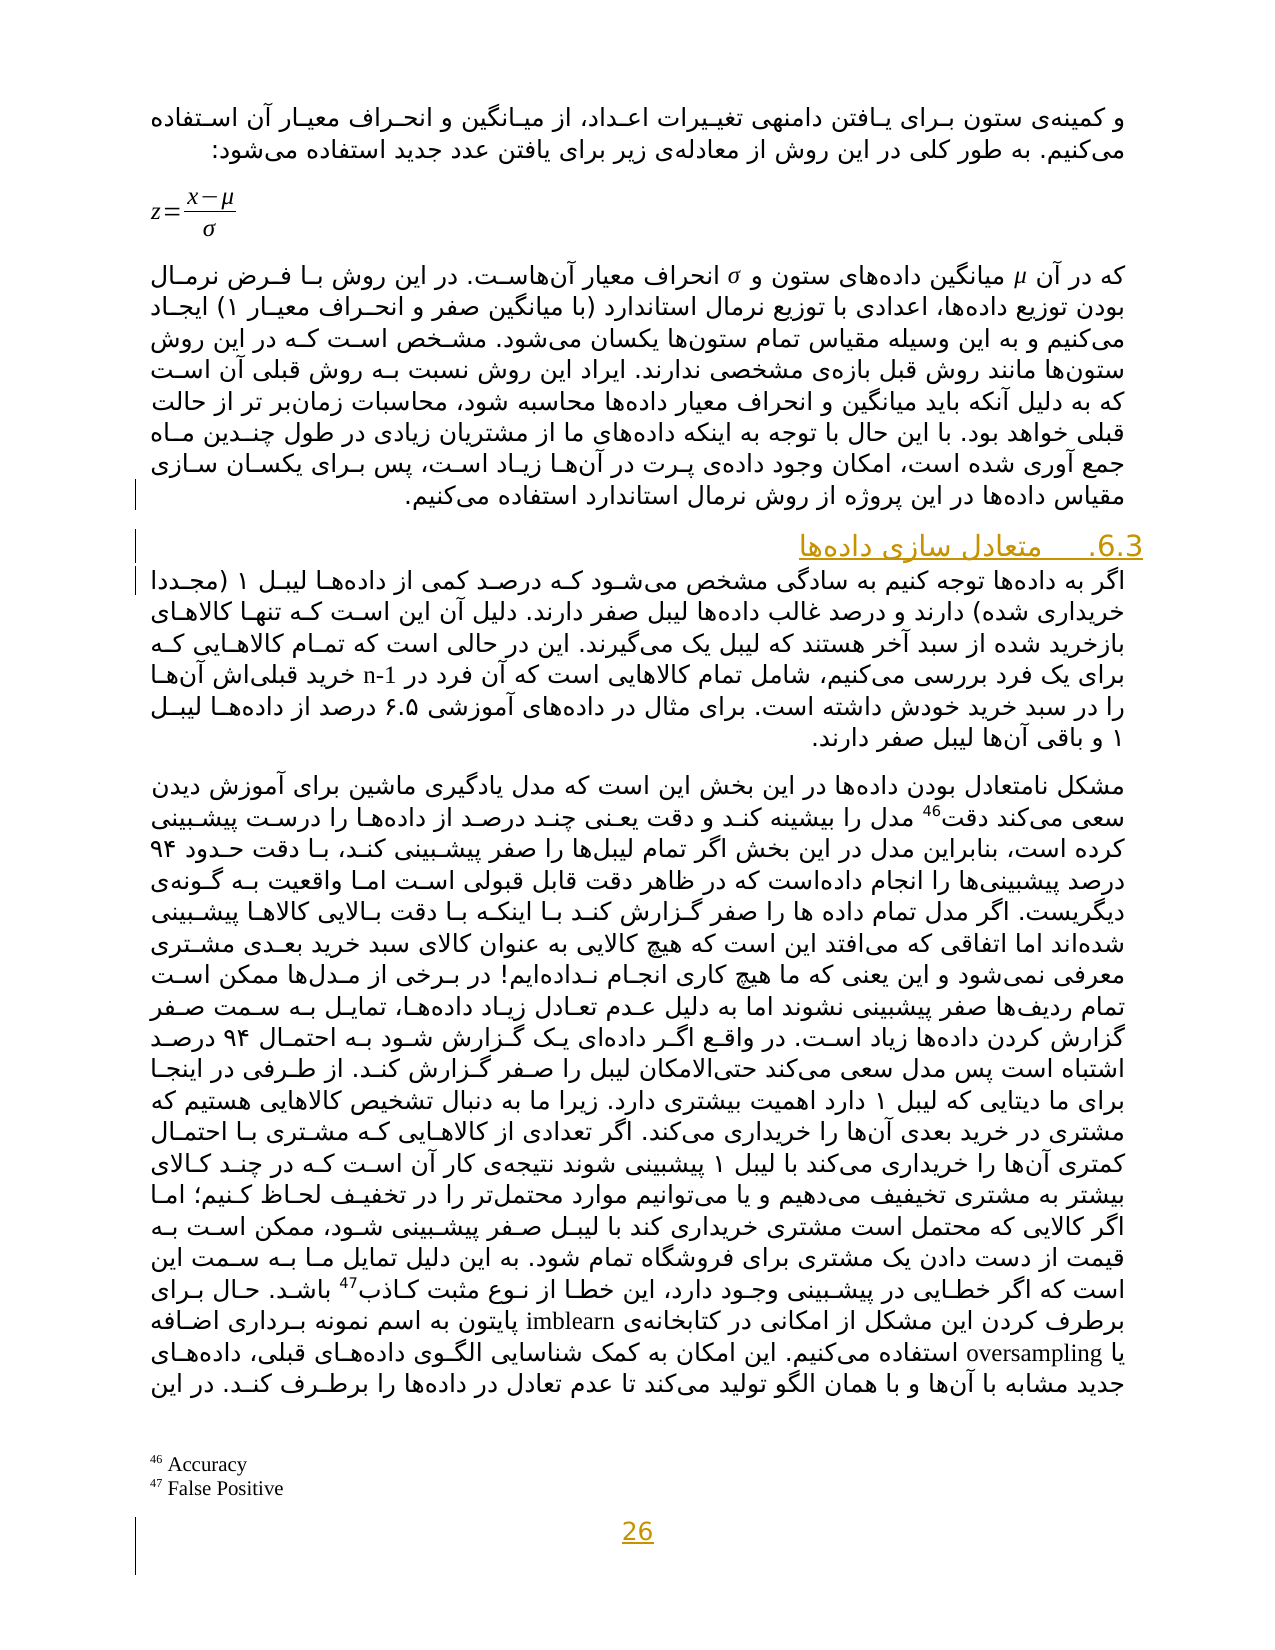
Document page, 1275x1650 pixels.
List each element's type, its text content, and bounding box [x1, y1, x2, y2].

text که در آن میانگین داده‌های ستون و انحراف معیار آن‌هاست. در این روش با فرض نرمال بودن توزیع داده‌ها، اعدادی با توزیع نرمال استاندارد (با میانگین صفر و انحراف معیار ۱) ایجاد می‌کنیم و به این وسیله مقیاس تمام ستون‌ها یکسان می‌شود. مشخص است که در این روش ستون‌ها مانند روش قبل بازه‌ی مشخصی ندارند. ایراد این روش نسبت به روش قبلی آن است که به دلیل آنکه باید میانگین و انحراف معیار داده‌ها محاسبه شود، محاسبات زمان‌بر تر از حالت قبلی خواهد بود. با این حال با توجه به اینکه داده‌های ما از مشتریان زیادی در طول چندین ماه جمع آوری شده است، امکان وجود داده‌ی پرت در آن‌ها زیاد است، پس برای یکسان سازی مقیاس داده‌ها در این پروژه از روش نرمال استاندارد استفاده می‌کنیم. [150, 261, 1125, 510]
text اگر به داده‌ها توجه کنیم به سادگی مشخص می‌شود که درصد کمی از داده‌ها لیبل ۱ (مجددا خریداری شده) دارند و درصد غالب داده‌ها لیبل صفر دارند. دلیل آن این است که تنها کالاهای بازخرید شده از سبد آخر هستند که لیبل یک می‌گیرند. این در حالی است که تمام کالاهایی که برای یک فرد بررسی می‌کنیم، شامل تمام کالاهایی است که آن فرد در n-1 خرید قبلی‌اش آن‌ها را در سبد خرید خودش داشته است. برای مثال در داده‌های آموزشی ۶.۵ درصد از داده‌ها لیبل ۱ و باقی آن‌ها لیبل صفر دارند. [150, 566, 1125, 752]
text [150, 771, 1125, 1398]
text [150, 103, 1125, 164]
